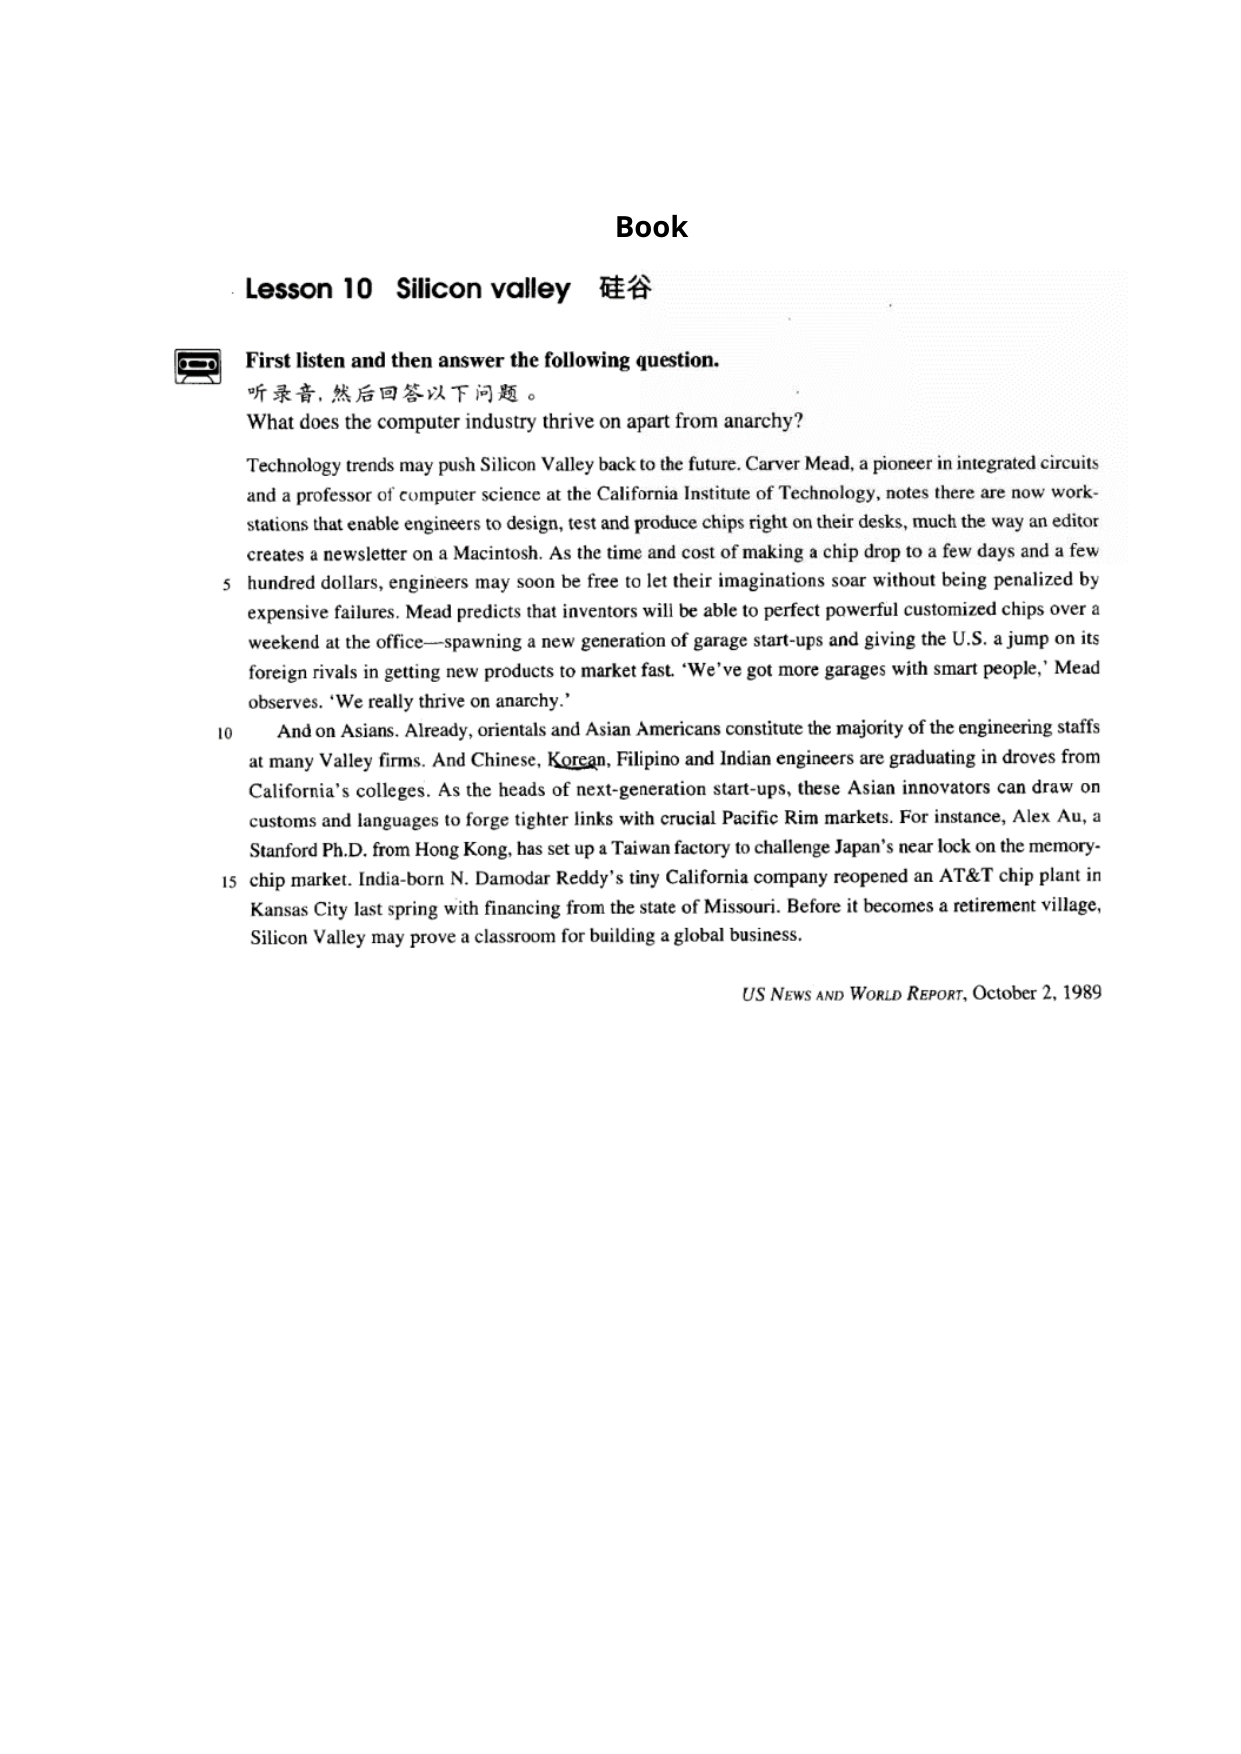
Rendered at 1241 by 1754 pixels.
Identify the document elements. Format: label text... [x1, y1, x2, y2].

picture [172, 264, 1131, 1015]
subtitle Book [173, 206, 1130, 246]
